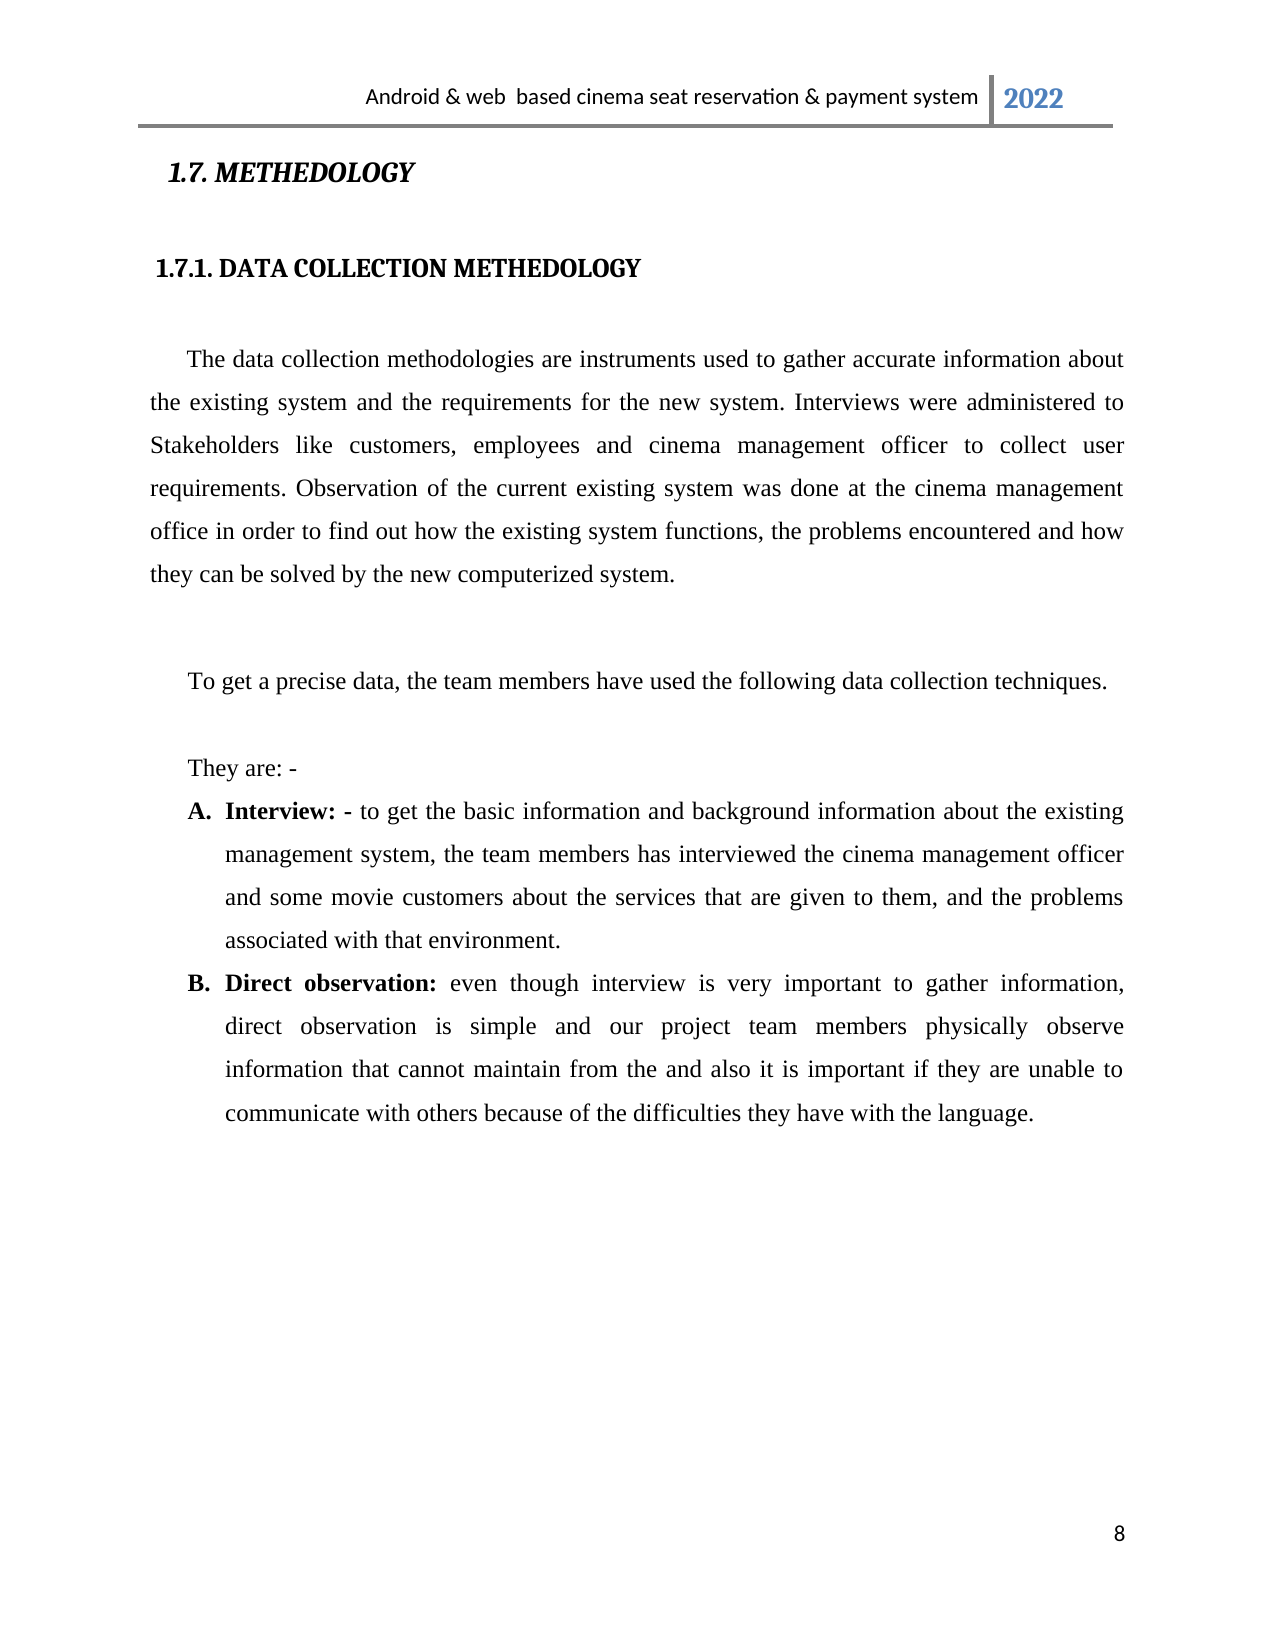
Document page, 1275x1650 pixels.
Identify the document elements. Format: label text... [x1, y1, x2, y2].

subtitle 1.7. METHEDOLOGY [169, 156, 1125, 190]
subtitle 1.7.1. DATA COLLECTION METHEDOLOGY [150, 253, 1125, 284]
text The data collection methodologies are instruments used to gather accurate information about the existing system and the requirements for the new system. Interviews were administered to Stakeholders like customers, employees and cinema management officer to collect user requirements. Observation of the current existing system was done at the cinema management office in order to find out how the existing system functions, the problems encountered and how they can be solved by the new computerized system. [150, 344, 1125, 588]
list Interview: - to get the basic information and background information about the existing management system, the team members has interviewed the cinema management officer and some movie customers about the services that are given to them, and the problems associated with that environment. [187, 796, 1125, 954]
list Direct observation: even though interview is very important to gather information, direct observation is simple and our project team members physically observe information that cannot maintain from the and also it is important if they are unable to communicate with others because of the difficulties they have with the language. [187, 968, 1125, 1126]
text To get a precise data, the team members have used the following data collection techniques. [150, 666, 1125, 695]
text They are: - [150, 753, 1125, 781]
